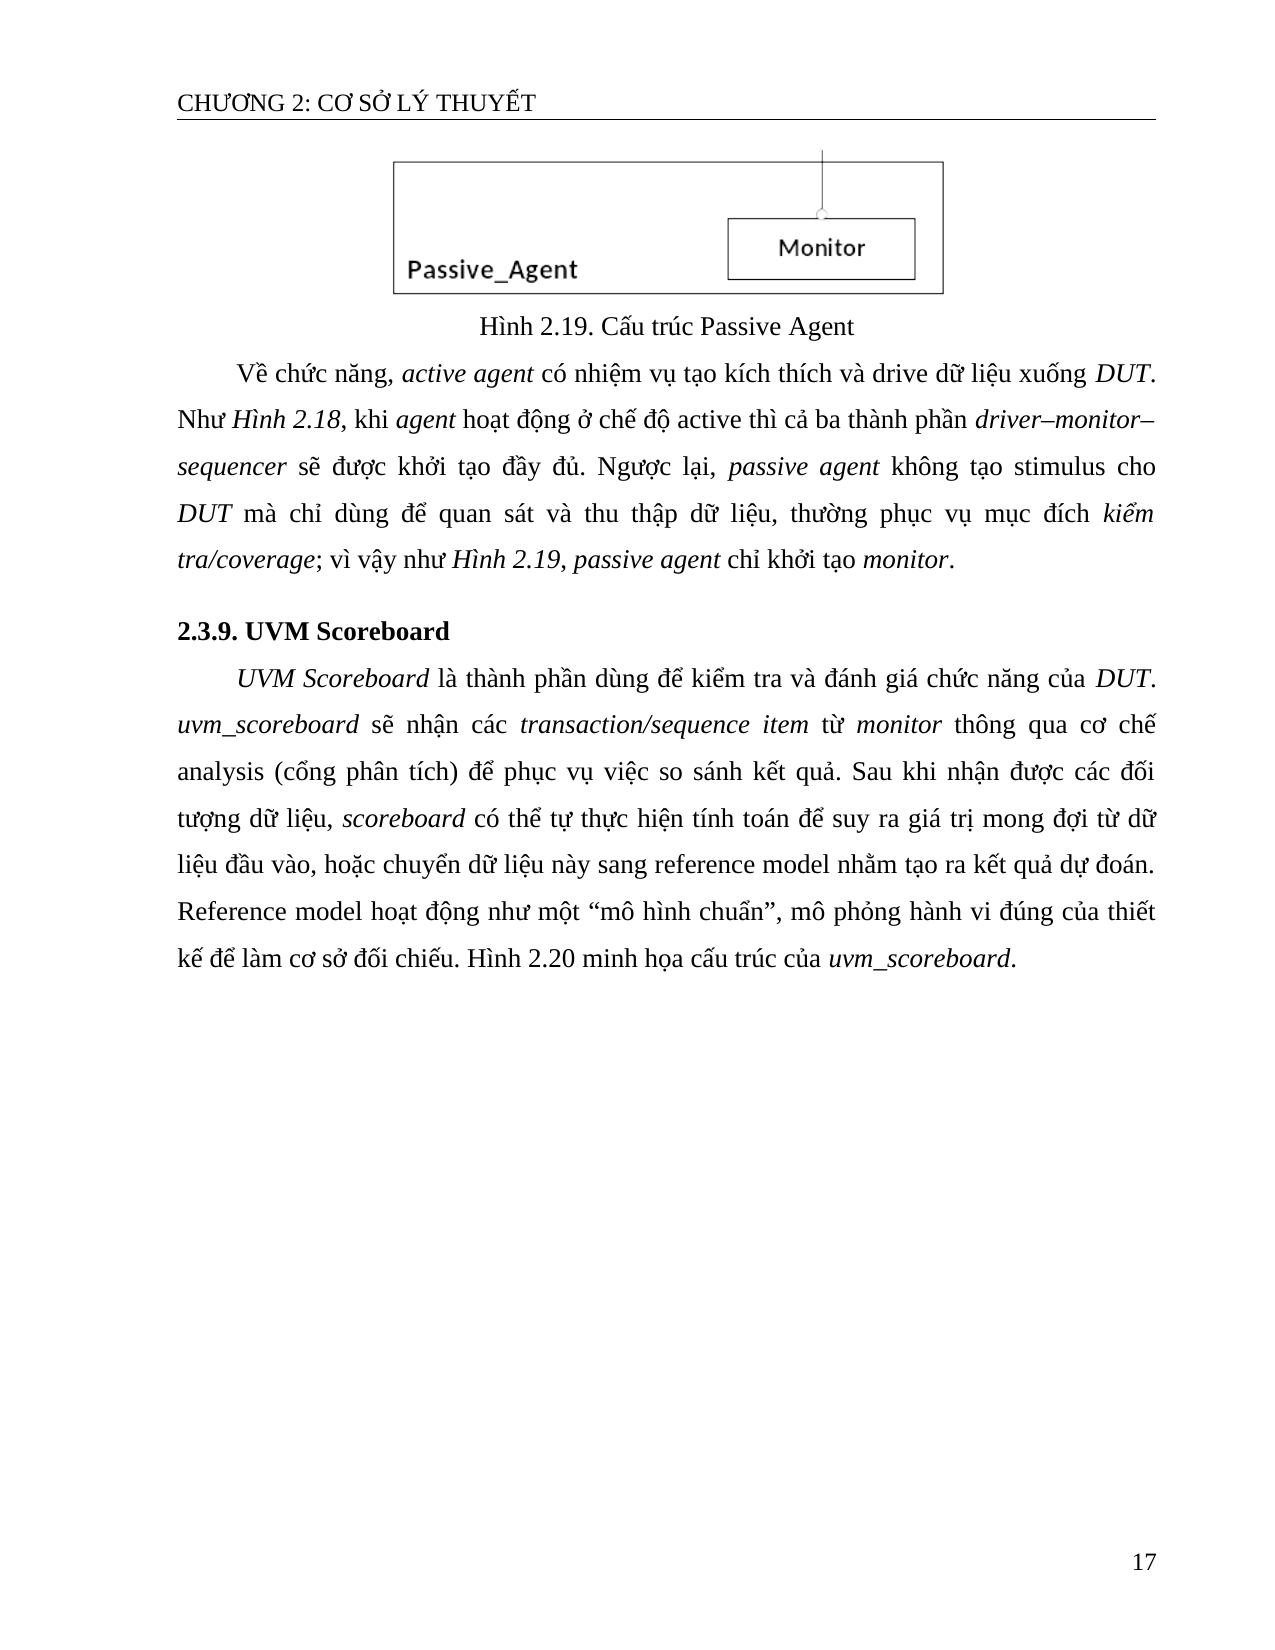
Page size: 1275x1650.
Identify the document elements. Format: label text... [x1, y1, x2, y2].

text Về chức năng, active agent có nhiệm vụ tạo kích thích và drive dữ liệu xuống DUT. Như Hình 2.18, khi agent hoạt động ở chế độ active thì cả ba thành phần driver–monitor–sequencer sẽ được khởi tạo đầy đủ. Ngược lại, passive agent không tạo stimulus cho DUT mà chỉ dùng để quan sát và thu thập dữ liệu, thường phục vụ mục đích kiểm tra/coverage; vì vậy như Hình 2.19, passive agent chỉ khởi tạo monitor. [177, 357, 1156, 574]
text UVM Scoreboard là thành phần dùng để kiểm tra và đánh giá chức năng của DUT. uvm_scoreboard sẽ nhận các transaction/sequence item từ monitor thông qua cơ chế analysis (cổng phân tích) để phục vụ việc so sánh kết quả. Sau khi nhận được các đối tượng dữ liệu, scoreboard có thể tự thực hiện tính toán để suy ra giá trị mong đợi từ dữ liệu đầu vào, hoặc chuyển dữ liệu này sang reference model nhằm tạo ra kết quả dự đoán. Reference model hoạt động như một “mô hình chuẩn”, mô phỏng hành vi đúng của thiết kế để làm cơ sở đối chiếu. Hình 2.20 minh họa cấu trúc của uvm_scoreboard. [177, 662, 1156, 973]
text Hình 2.19. Cấu trúc Passive Agent [177, 310, 1156, 341]
text 2.3.9. UVM Scoreboard [177, 615, 1156, 646]
